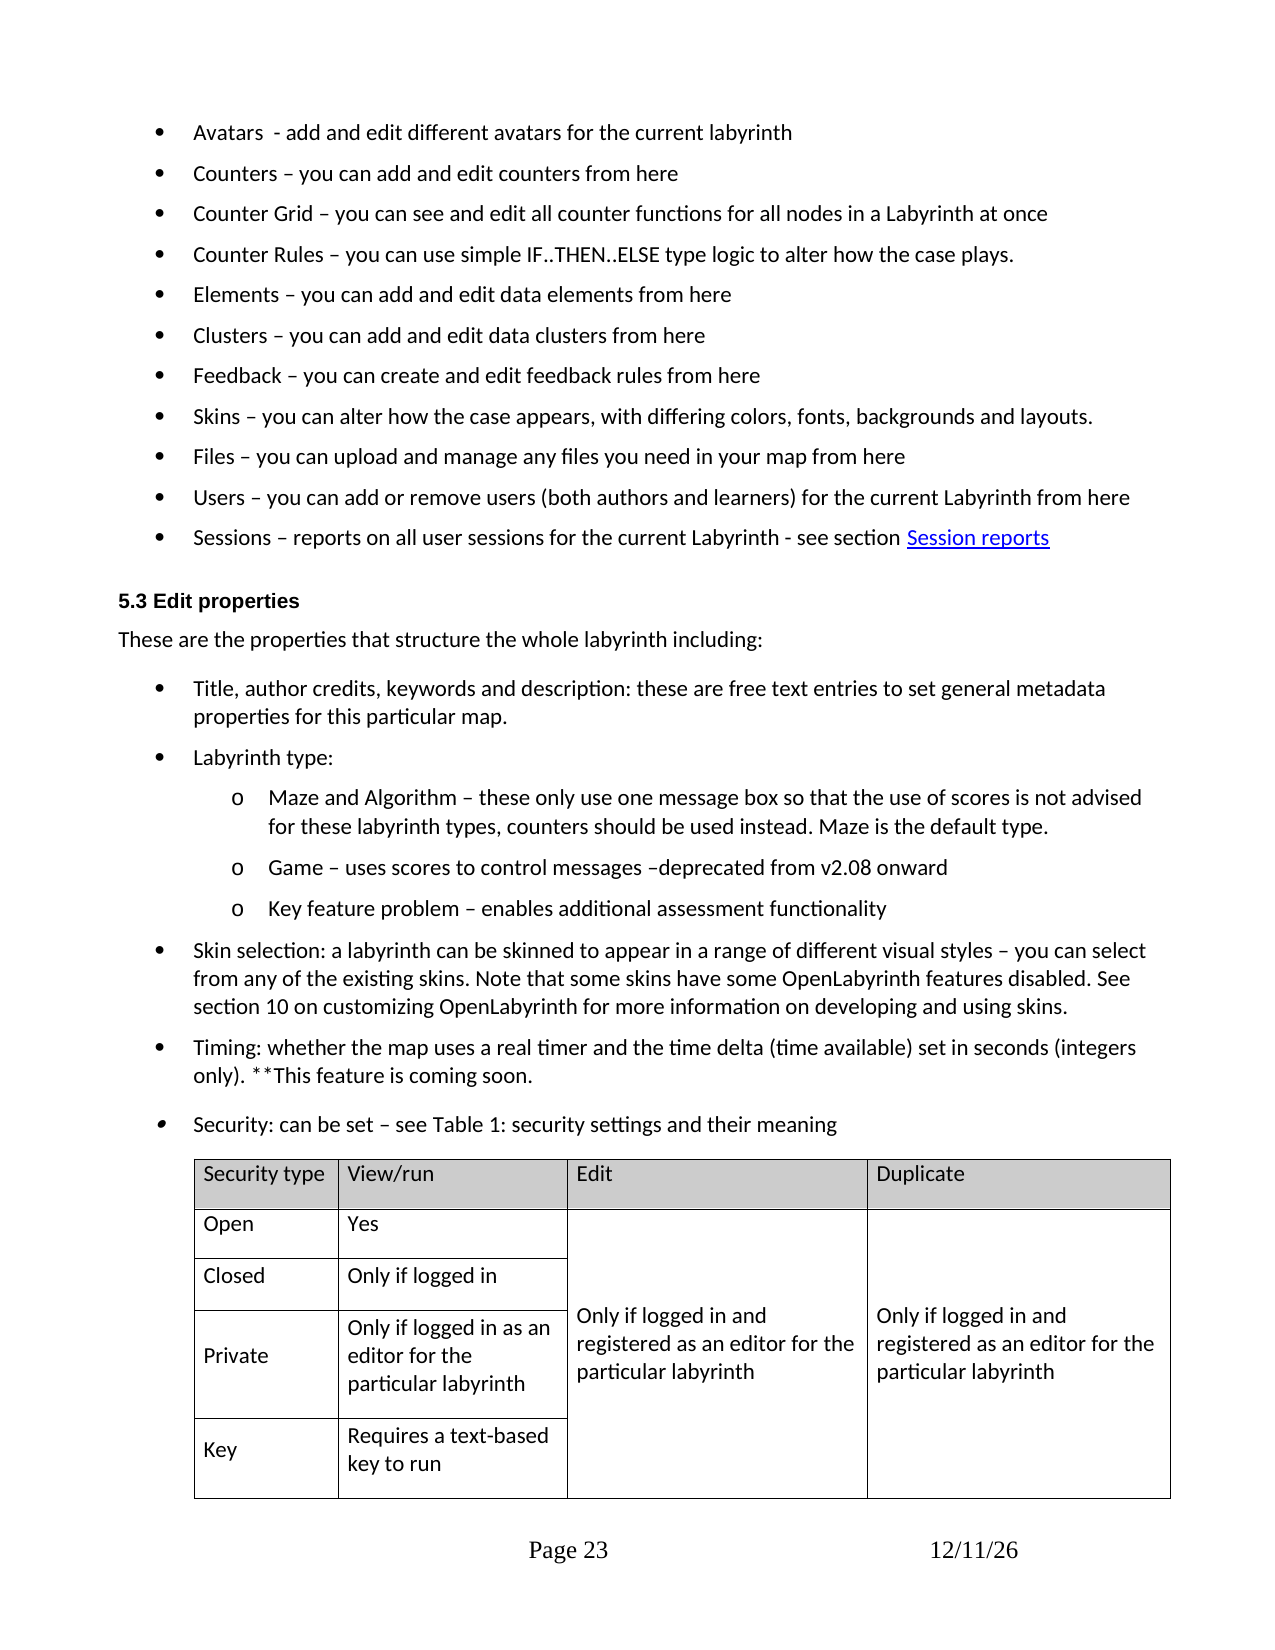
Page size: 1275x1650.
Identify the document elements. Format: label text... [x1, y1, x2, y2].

list Elements – you can add and edit data elements from here [156, 280, 1157, 308]
list Game – uses scores to control messages –deprecated from v2.08 onward [231, 853, 1157, 882]
text These are the properties that structure the whole labyrinth including: [118, 625, 1157, 653]
list Timing: whether the map uses a real timer and the time delta (time available) set in seconds (integers only). **This feature is coming soon. [156, 1033, 1157, 1089]
table_header Security type [195, 1160, 338, 1208]
table_cell Only if logged in and registered as an editor for the particular labyrinth [868, 1210, 1170, 1498]
table_cell Yes [339, 1210, 567, 1258]
table_header Duplicate [868, 1160, 1170, 1208]
table_cell Requires a text-based key to run [339, 1419, 567, 1498]
list Labyrinth type: [156, 743, 1157, 771]
table_cell Open [195, 1210, 338, 1258]
table_cell Private [195, 1311, 338, 1418]
table_cell Only if logged in and registered as an editor for the particular labyrinth [568, 1210, 867, 1498]
list Counter Rules – you can use simple IF..THEN..ELSE type logic to alter how the case plays. [156, 240, 1157, 268]
list Key feature problem – enables additional assessment functionality [231, 894, 1157, 924]
list Security: can be set – see table 1: security settings and their meaning [156, 1110, 1157, 1138]
list Files – you can upload and manage any files you need in your map from here [156, 442, 1157, 470]
list Sessions – reports on all user sessions for the current Labyrinth - see section Session reports [156, 523, 1157, 551]
list Maze and Algorithm – these only use one message box so that the use of scores is not advised for these labyrinth types, counters should be used instead. Maze is the default type. [231, 783, 1157, 840]
list Feedback – you can create and edit feedback rules from here [156, 361, 1157, 389]
table_cell Key [195, 1419, 338, 1498]
subtitle Edit properties [118, 589, 1157, 613]
list Title, author credits, keywords and description: these are free text entries to set general metadata properties for this particular map. [156, 674, 1157, 730]
list Users – you can add or remove users (both authors and learners) for the current Labyrinth from here [156, 483, 1157, 511]
table_cell Only if logged in [339, 1259, 567, 1310]
table_header Edit [568, 1160, 867, 1208]
list Counters – you can add and edit counters from here [156, 159, 1157, 187]
list Clusters – you can add and edit data clusters from here [156, 321, 1157, 349]
list Avatars - add and edit different avatars for the current labyrinth [156, 118, 1157, 146]
table_cell Closed [195, 1259, 338, 1310]
list Skin selection: a labyrinth can be skinned to appear in a range of different visual styles – you can select from any of the existing skins. Note that some skins have some OpenLabyrinth features disabled. See section 10 on customizing OpenLabyrinth for more information on developing and using skins. [156, 936, 1157, 1020]
table_header View/run [339, 1160, 567, 1208]
list Counter Grid – you can see and edit all counter functions for all nodes in a Labyrinth at once [156, 199, 1157, 227]
list Skins – you can alter how the case appears, with differing colors, fonts, backgrounds and layouts. [156, 402, 1157, 430]
table_cell Only if logged in as an editor for the particular labyrinth [339, 1311, 567, 1418]
